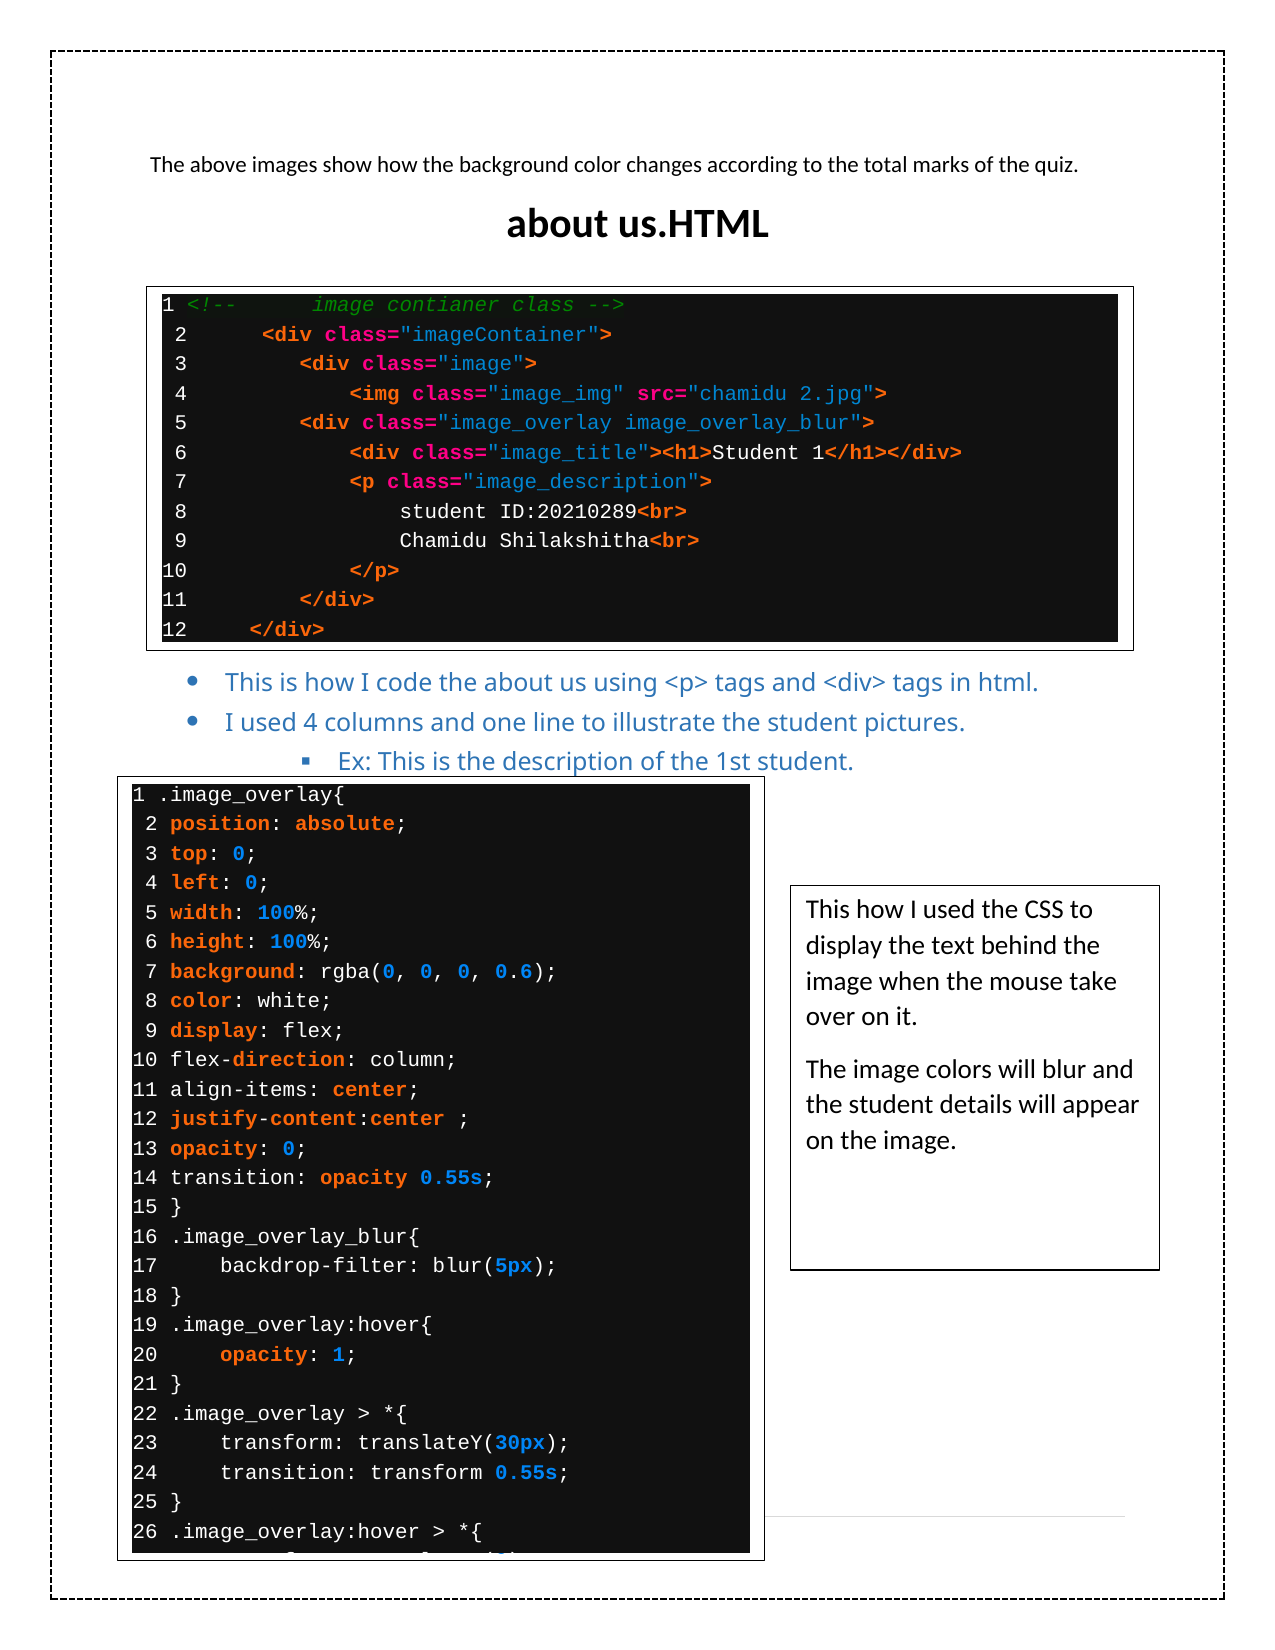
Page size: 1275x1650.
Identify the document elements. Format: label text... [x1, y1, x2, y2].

text The above images show how the background color changes according to the total marks of the quiz. [150, 150, 1125, 178]
text about us.HTML [150, 197, 1125, 248]
list This is how I code the about us using <p> tags and <div> tags in html. [187, 665, 1125, 699]
list Ex: This is the description of the 1st student. [300, 743, 1125, 777]
list I used 4 columns and one line to illustrate the student pictures. [187, 704, 1125, 738]
